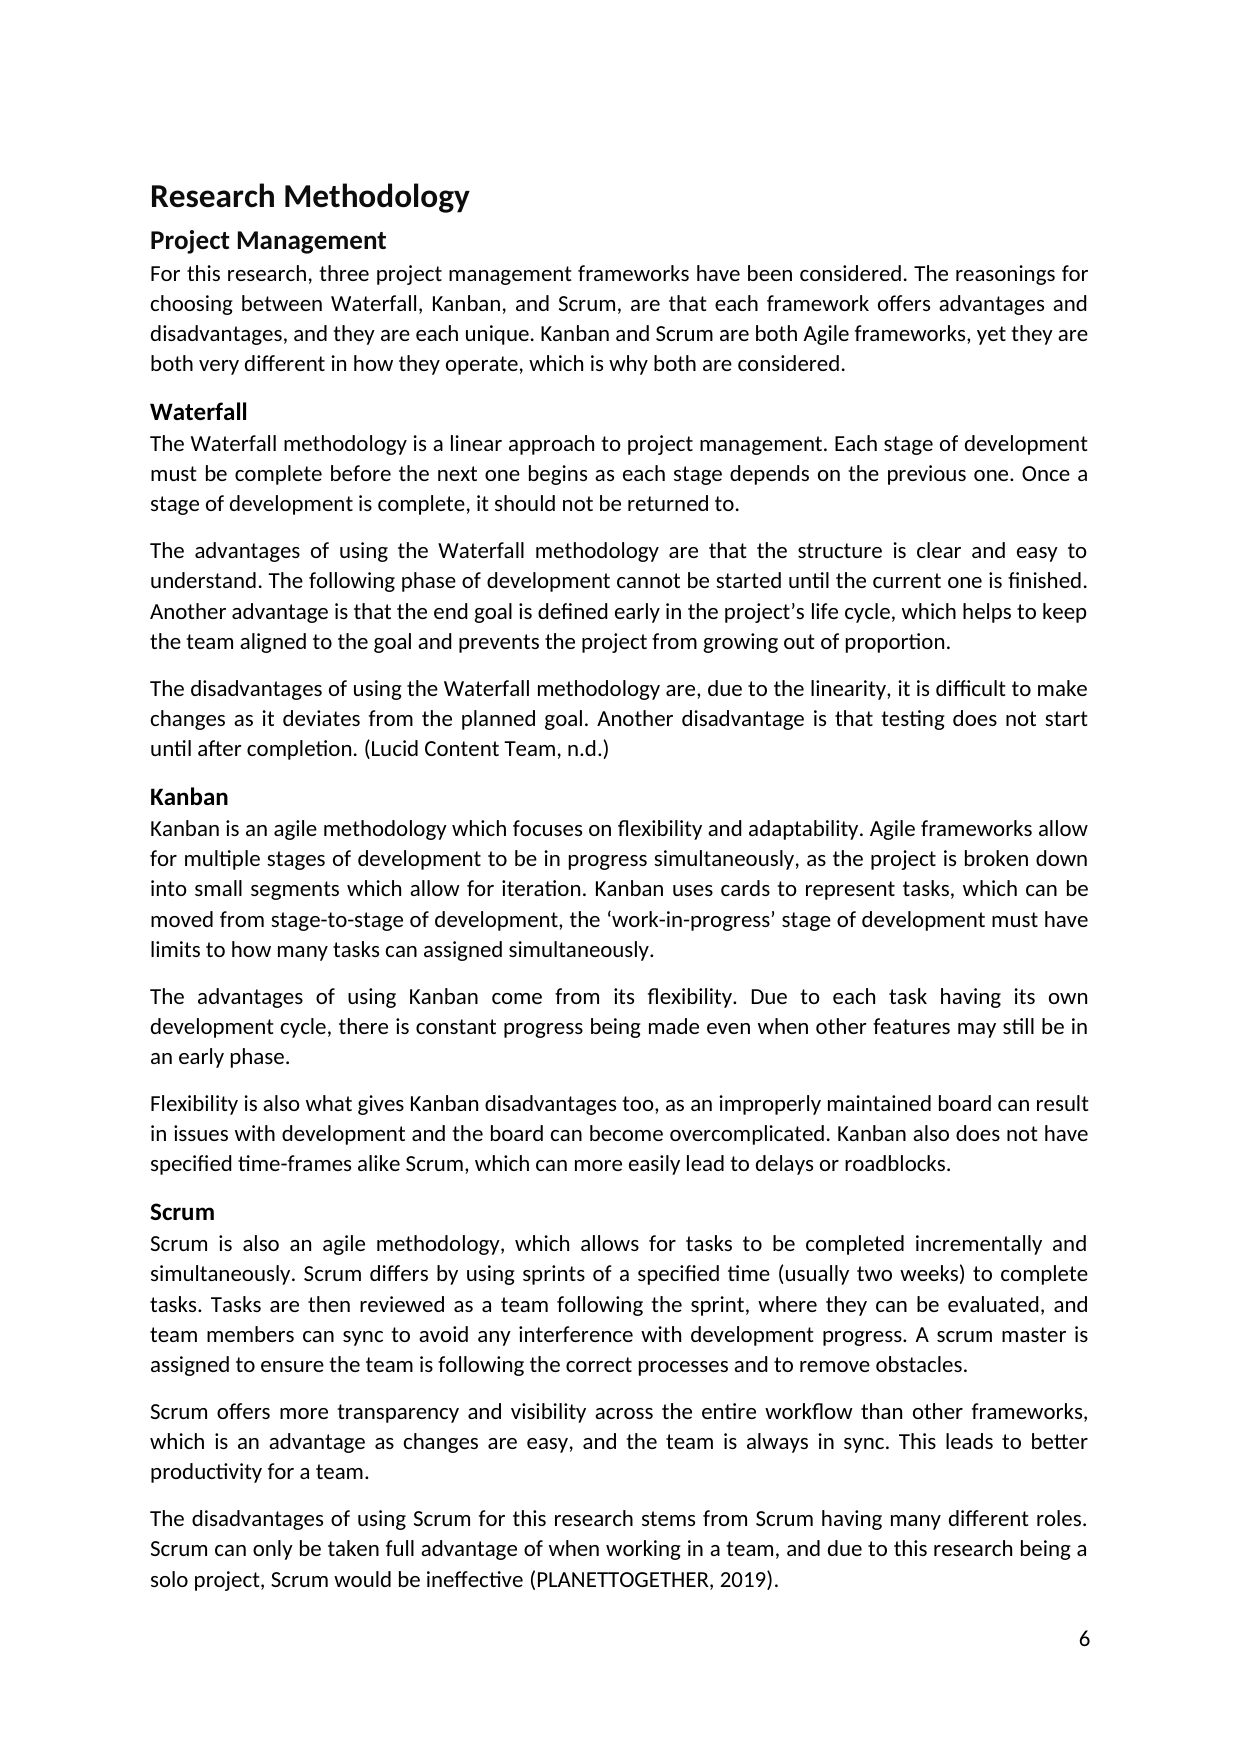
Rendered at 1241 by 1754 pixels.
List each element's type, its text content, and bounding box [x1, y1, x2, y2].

subtitle Project Management [150, 223, 1090, 256]
subtitle Kanban [150, 781, 1090, 812]
text Scrum is also an agile methodology, which allows for tasks to be completed incrementally and simultaneously. Scrum differs by using sprints of a specified time (usually two weeks) to complete tasks. Tasks are then reviewed as a team following the sprint, where they can be evaluated, and team members can sync to avoid any interference with development progress. A scrum master is assigned to ensure the team is following the correct processes and to remove obstacles. [150, 1229, 1090, 1378]
text For this research, three project management frameworks have been considered. The reasonings for choosing between Waterfall, Kanban, and Scrum, are that each framework offers advantages and disadvantages, and they are each unique. Kanban and Scrum are both Agile frameworks, yet they are both very different in how they operate, which is why both are considered. [150, 259, 1090, 377]
text The Waterfall methodology is a linear approach to project management. Each stage of development must be complete before the next one begins as each stage depends on the previous one. Once a stage of development is complete, it should not be returned to. [150, 429, 1090, 518]
text Kanban is an agile methodology which focuses on flexibility and adaptability. Agile frameworks allow for multiple stages of development to be in progress simultaneously, as the project is broken down into small segments which allow for iteration. Kanban uses cards to represent tasks, which can be moved from stage-to-stage of development, the ‘work-in-progress’ stage of development must have limits to how many tasks can assigned simultaneously. [150, 814, 1090, 963]
text The advantages of using the Waterfall methodology are that the structure is clear and easy to understand. The following phase of development cannot be started until the current one is finished. Another advantage is that the end goal is defined early in the project’s life cycle, which helps to keep the team aligned to the goal and prevents the project from growing out of proportion. [150, 536, 1090, 655]
text The disadvantages of using Scrum for this research stems from Scrum having many different roles. Scrum can only be taken full advantage of when working in a team, and due to this research being a solo project, Scrum would be ineffective . [150, 1504, 1090, 1593]
text The advantages of using Kanban come from its flexibility. Due to each task having its own development cycle, there is constant progress being made even when other features may still be in an early phase. [150, 982, 1090, 1070]
text Flexibility is also what gives Kanban disadvantages too, as an improperly maintained board can result in issues with development and the board can become overcomplicated. Kanban also does not have specified time-frames alike Scrum, which can more easily lead to delays or roadblocks. [150, 1089, 1090, 1178]
text Scrum offers more transparency and visibility across the entire workflow than other frameworks, which is an advantage as changes are easy, and the team is always in sync. This leads to better productivity for a team. [150, 1397, 1090, 1486]
subtitle Waterfall [150, 396, 1090, 427]
subtitle Research Methodology [150, 175, 1090, 216]
subtitle Scrum [150, 1196, 1090, 1227]
text The disadvantages of using the Waterfall methodology are, due to the linearity, it is difficult to make changes as it deviates from the planned goal. Another disadvantage is that testing does not start until after completion. [150, 674, 1090, 762]
